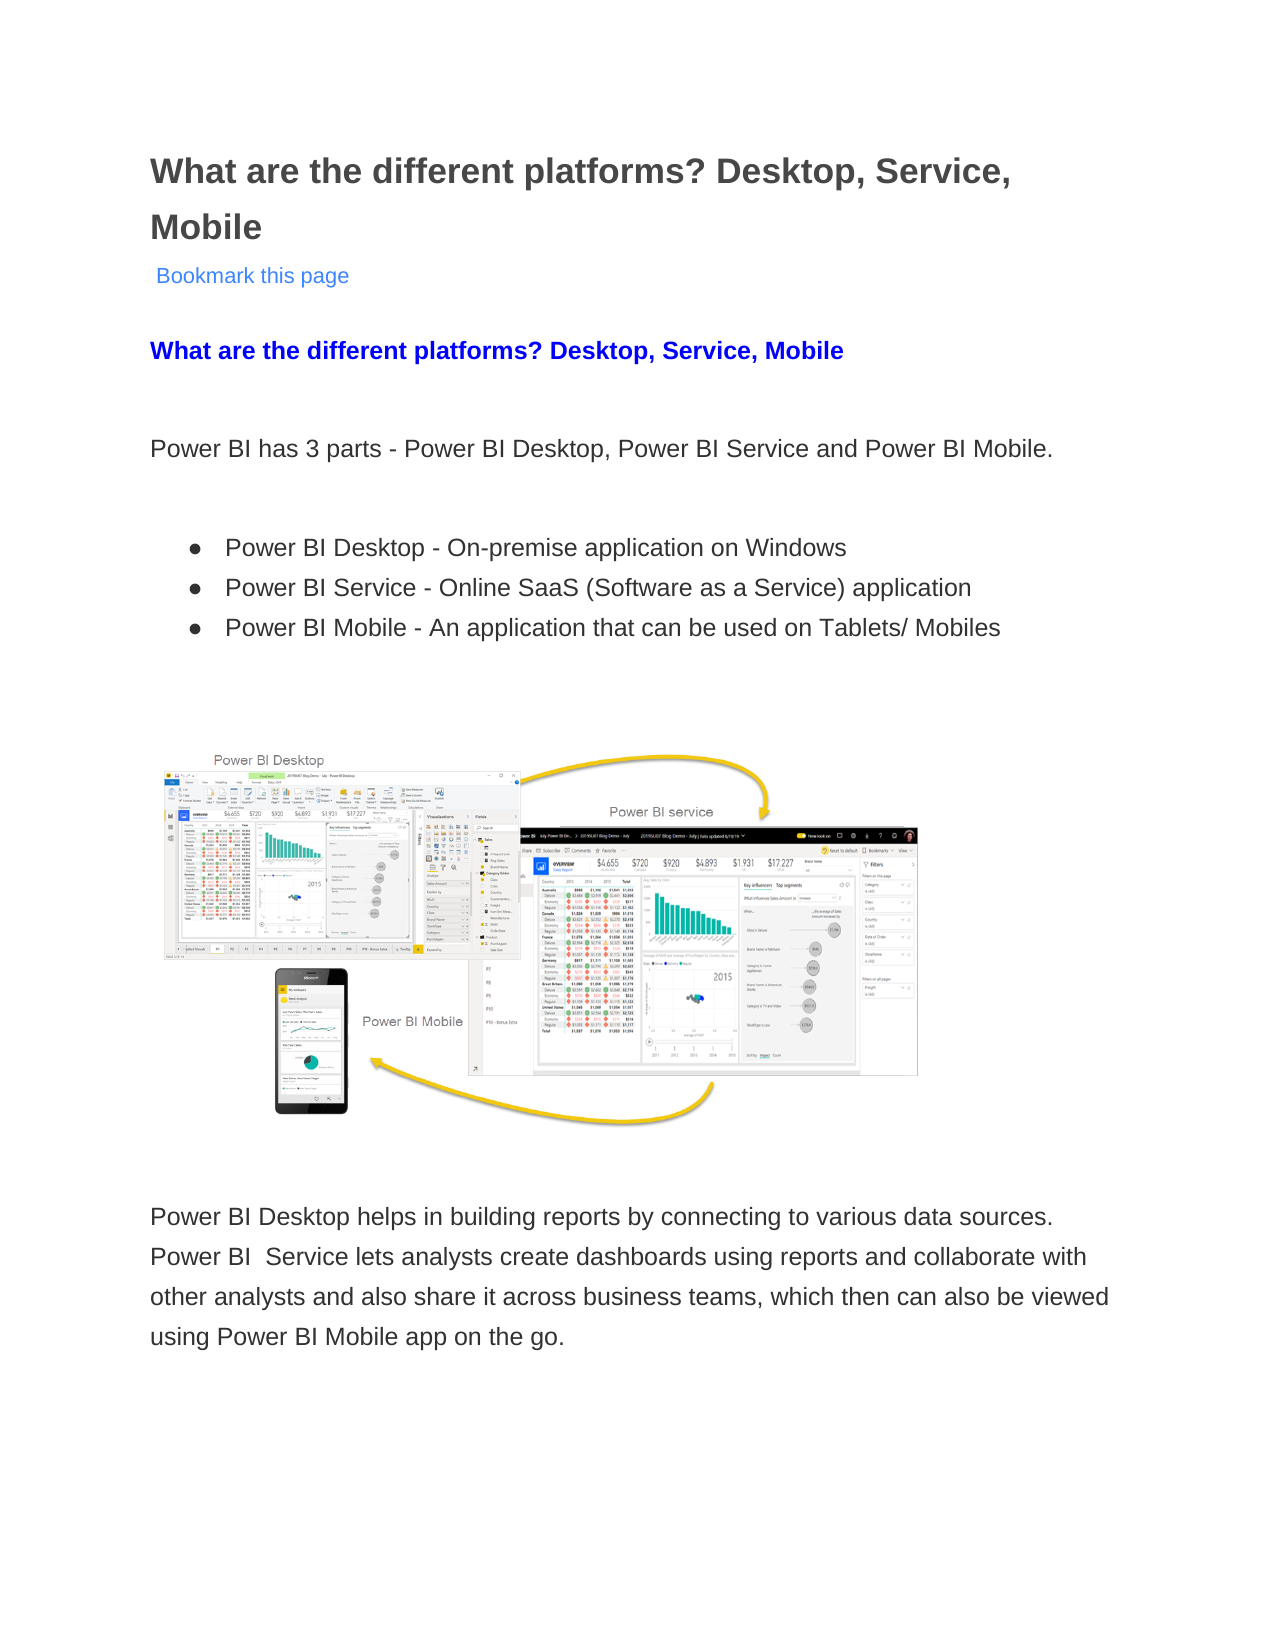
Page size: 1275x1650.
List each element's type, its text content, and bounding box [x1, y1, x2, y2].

text Power BI Desktop helps in building reports by connecting to various data sources. Power BI Service lets analysts create dashboards using reports and collaborate with other analysts and also share it across business teams, which then can also be viewed using Power BI Mobile app on the go. [150, 1202, 1125, 1351]
text Bookmark this page [150, 263, 1125, 288]
text What are the different platforms? Desktop, Service, Mobile [150, 336, 1125, 365]
picture [150, 742, 932, 1134]
list Power BI Service - Online SaaS (Software as a Service) application [187, 573, 1125, 601]
subtitle What are the different platforms? Desktop, Service, Mobile [150, 150, 1125, 247]
list Power BI Desktop - On-premise application on Windows [187, 533, 1125, 561]
list Power BI Mobile - An application that can be used on Tablets/ Mobiles [187, 612, 1125, 641]
text Power BI has 3 parts - Power BI Desktop, Power BI Service and Power BI Mobile. [150, 434, 1125, 463]
